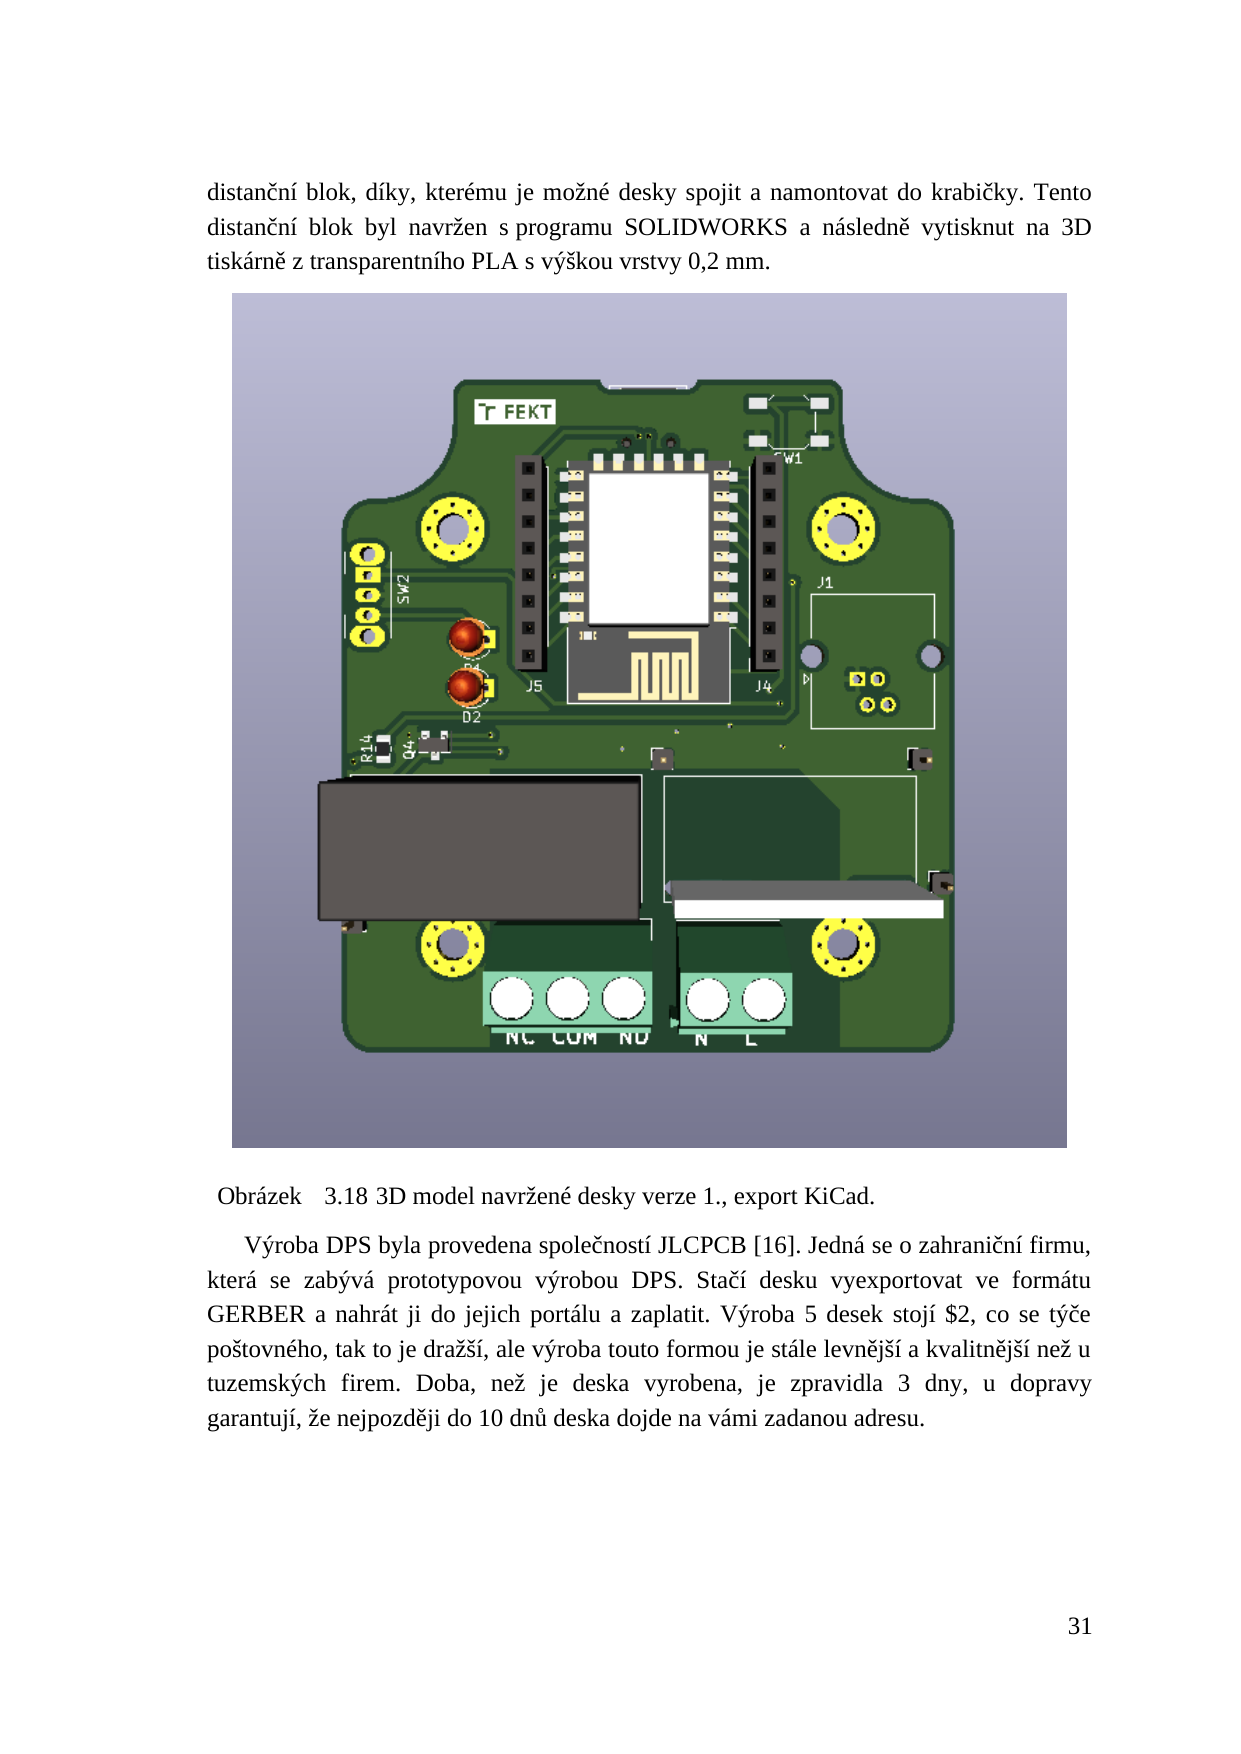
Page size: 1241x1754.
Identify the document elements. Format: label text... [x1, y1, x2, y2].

table_header [207, 281, 1092, 1168]
text Výroba DPS byla provedena společností JLCPCB [16]. Jedná se o zahraniční firmu, která se zabývá prototypovou výrobou DPS. Stačí desku vyexportovat ve formátu GERBER a nahrát ji do jejich portálu a zaplatit. Výroba 5 desek stojí $2, co se týče poštovného, tak to je dražší, ale výroba touto formou je stále levnější a kvalitnější než u tuzemských firem. Doba, než je deska vyrobena, je zpravidla 3 dny, u dopravy garantují, že nejpozději do 10 dnů deska dojde na vámi zadanou adresu. [207, 1231, 1092, 1432]
table_cell Obrázek [207, 1169, 313, 1231]
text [207, 177, 1092, 275]
picture [232, 293, 1067, 1148]
